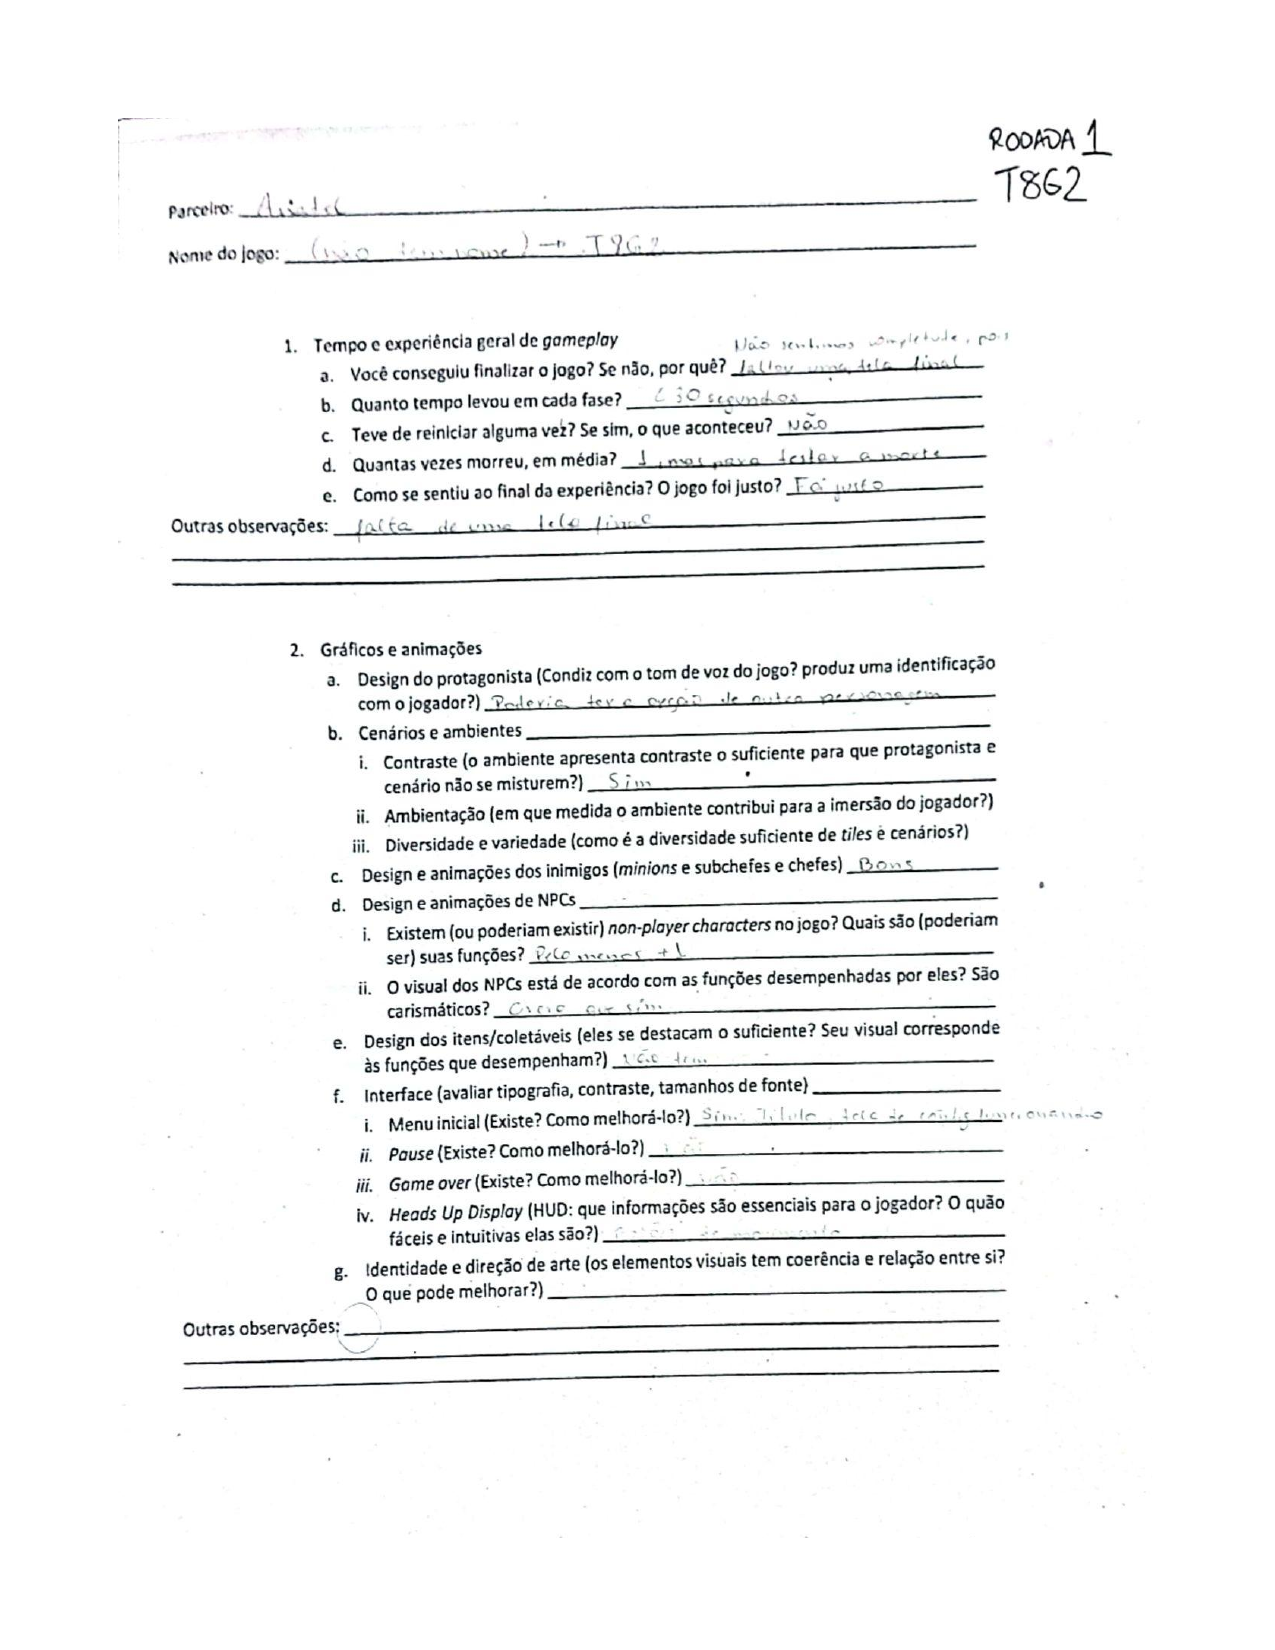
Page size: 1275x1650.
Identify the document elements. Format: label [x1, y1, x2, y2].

picture [118, 118, 1153, 1538]
